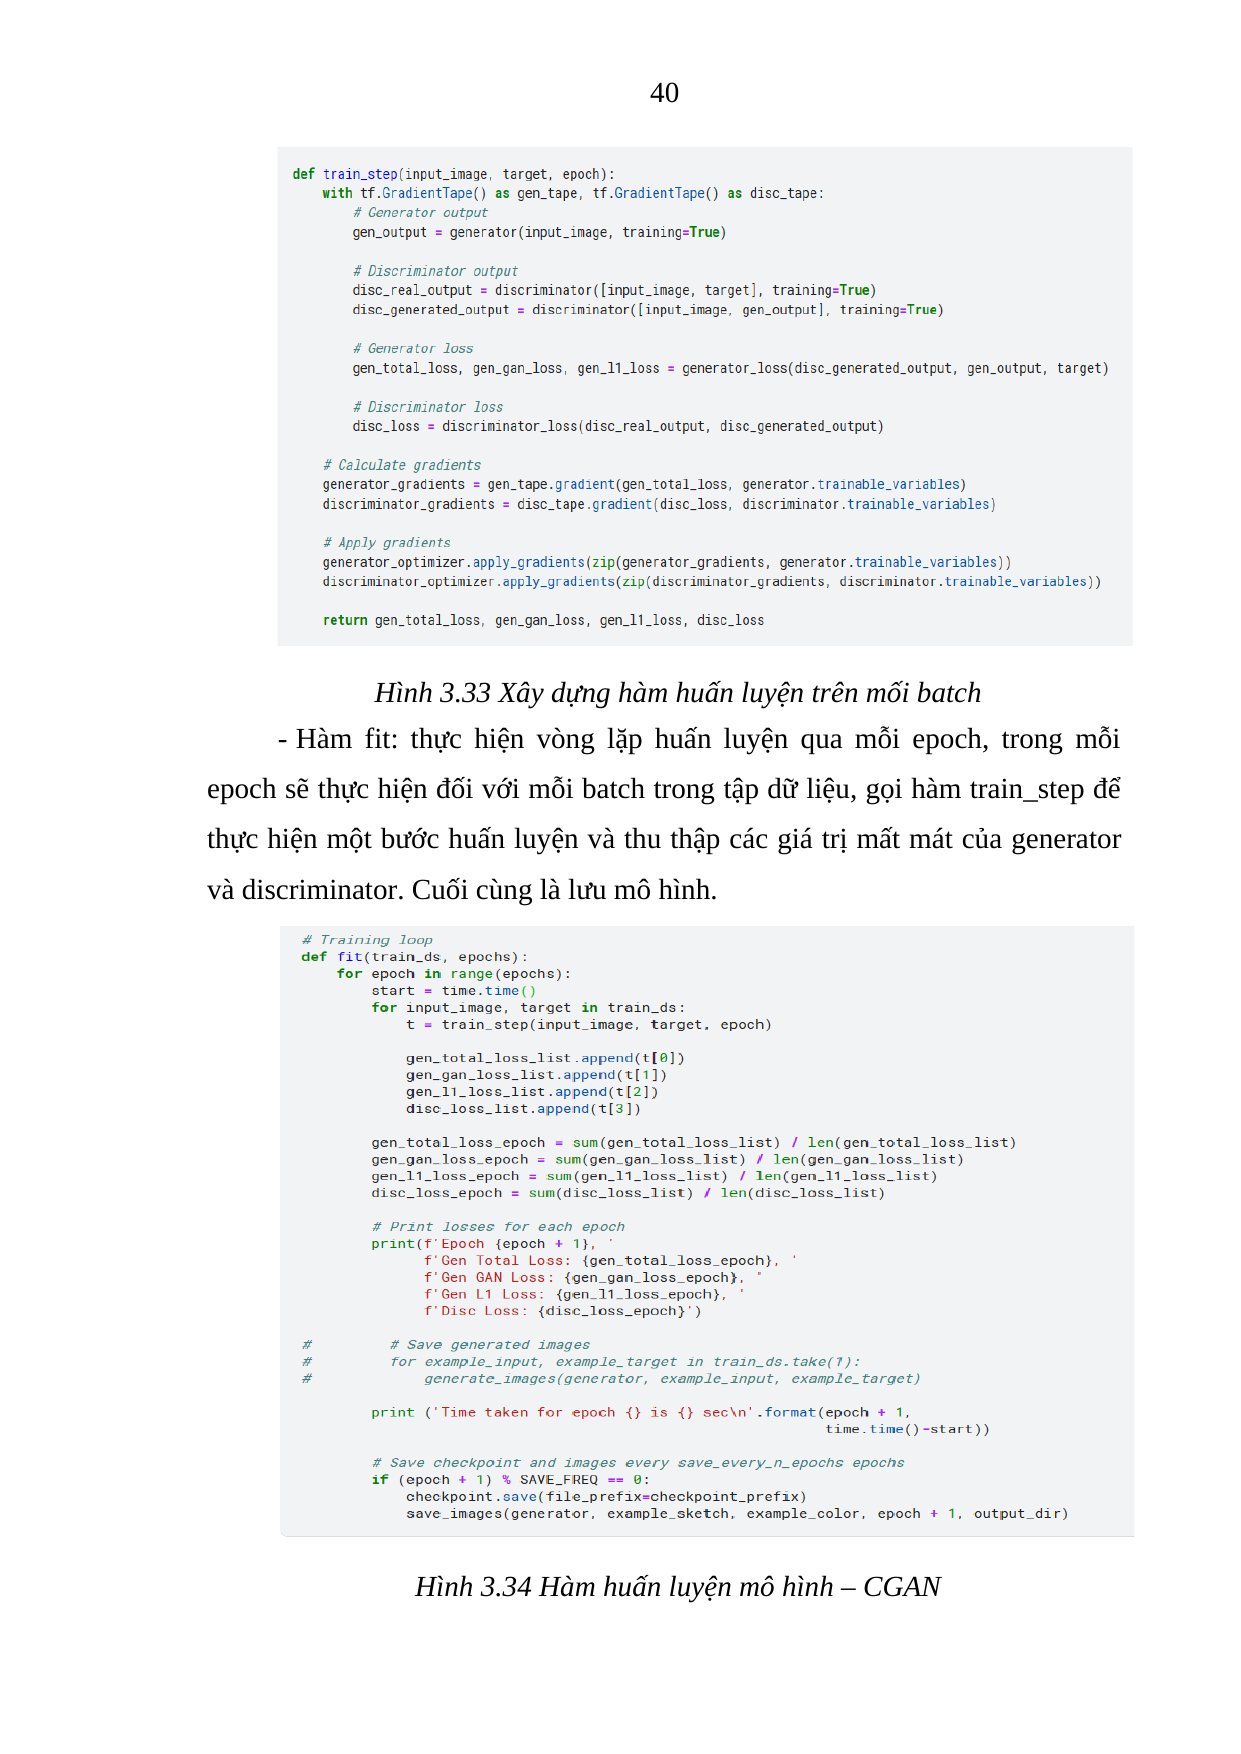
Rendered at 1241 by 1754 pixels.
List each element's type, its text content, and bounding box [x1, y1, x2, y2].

picture [277, 147, 1133, 646]
picture [280, 922, 1135, 1540]
list Hàm fit: thực hiện vòng lặp huấn luyện qua mỗi epoch, trong mỗi epoch sẽ thực hiện đối với mỗi batch trong tập dữ liệu, gọi hàm train_step để thực hiện một bước huấn luyện và thu thập các giá trị mất mát của generator và discriminator. Cuối cùng là lưu mô hình. [207, 721, 1122, 905]
